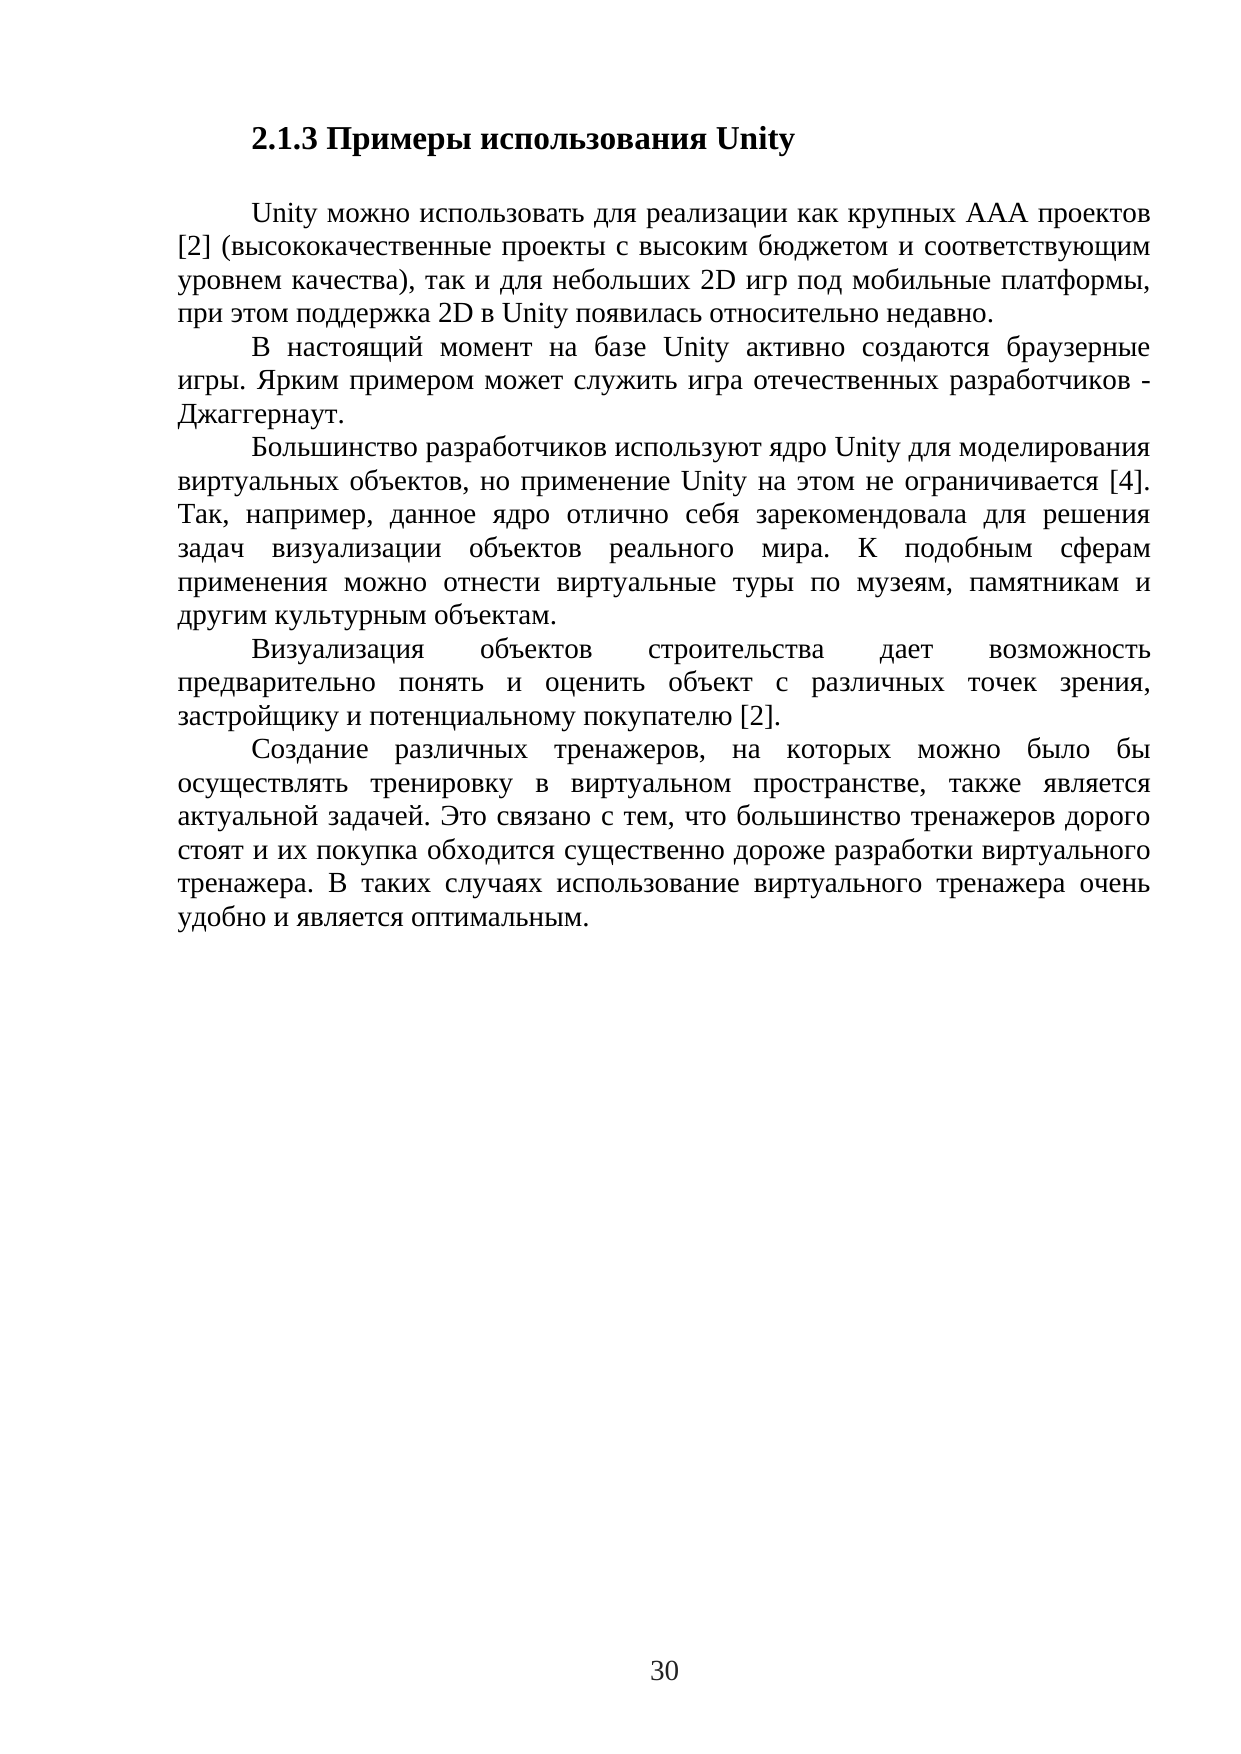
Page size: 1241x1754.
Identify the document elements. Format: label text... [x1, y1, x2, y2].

text 2.1.3 Примеры использования Unity [177, 118, 1152, 156]
text В настоящий момент на базе Unity активно создаются браузерные игры. Ярким примером может служить игра отечественных разработчиков - Джаггернаут. [177, 329, 1152, 429]
text Unity можно использовать для реализации как крупных AAA проектов [2] (высококачественные проекты с высоким бюджетом и соответствующим уровнем качества), так и для небольших 2D игр под мобильные платформы, при этом поддержка 2D в Unity появилась относительно недавно. [177, 195, 1152, 329]
text Большинство разработчиков используют ядро Unity для моделирования виртуальных объектов, но применение Unity на этом не ограничивается [4]. Так, например, данное ядро отлично себя зарекомендовала для решения задач визуализации объектов реального мира. К подобным сферам применения можно отнести виртуальные туры по музеям, памятникам и другим культурным объектам. [177, 429, 1152, 631]
text Визуализация объектов строительства дает возможность предварительно понять и оценить объект с различных точек зрения, застройщику и потенциальному покупателю [2]. [177, 631, 1152, 731]
text Создание различных тренажеров, на которых можно было бы осуществлять тренировку в виртуальном пространстве, также является актуальной задачей. Это связано с тем, что большинство тренажеров дорого стоят и их покупка обходится существенно дороже разработки виртуального тренажера. В таких случаях использование виртуального тренажера очень удобно и является оптимальным. [177, 731, 1152, 933]
